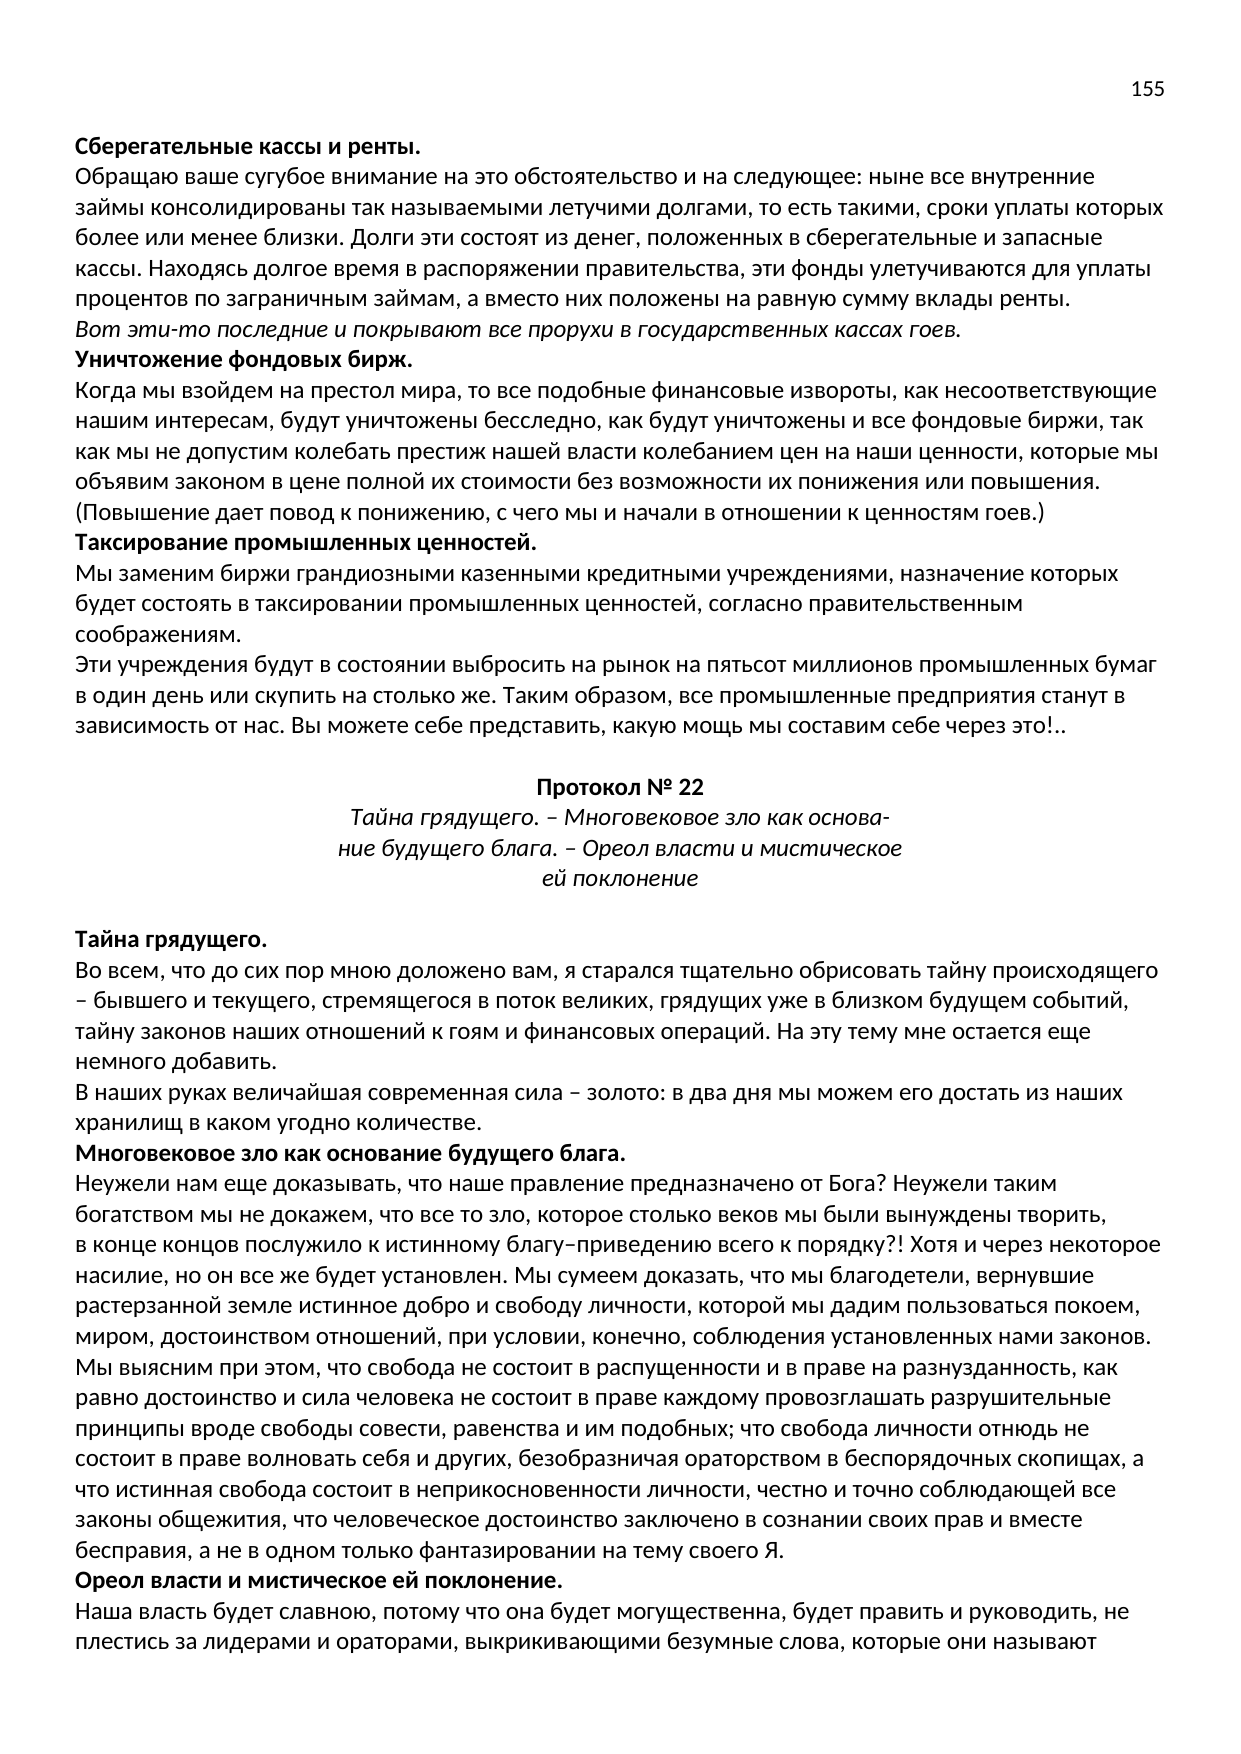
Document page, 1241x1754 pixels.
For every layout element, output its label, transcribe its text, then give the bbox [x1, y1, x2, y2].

text В наших руках величайшая современная сила – золото: в два дня мы можем его достать из наших хранилищ в каком угодно количестве. [75, 1076, 1165, 1137]
text Тайна грядущего. [75, 923, 1165, 954]
text Тайна грядущего. – Многовековое зло как основа- [75, 801, 1165, 832]
text Эти учреждения будут в состоянии выбросить на рынок на пятьсот миллионов промышленных бумаг в один день или скупить на столько же. Таким образом, все промышленные предприятия станут в зависимость от нас. Вы можете себе представить, какую мощь мы составим себе через это!.. [75, 649, 1165, 740]
text Вот эти-то последние и покрывают все прорухи в государственных кассах гоев. [75, 313, 1165, 343]
text Во всем, что до сих пор мною доложено вам, я старался тщательно обрисовать тайну происходящего – бывшего и текущего, стремящегося в поток великих, грядущих уже в близком будущем событий, тайну законов наших отношений к гоям и финансовых операций. На эту тему мне остается еще немного добавить. [75, 954, 1165, 1076]
text Обращаю ваше сугубое внимание на это обстоятельство и на следующее: ныне все внутренние займы консолидированы так называемыми летучими долгами, то есть такими, сроки уплаты которых более или менее близки. Долги эти состоят из денег, положенных в сберегательные и запасные кассы. Находясь долгое время в распоряжении правительства, эти фонды улетучиваются для уплаты процентов по заграничным займам, а вместо них положены на равную сумму вклады ренты. [75, 160, 1165, 313]
text ние будущего блага. – Ореол власти и мистическое [75, 832, 1165, 862]
text Протокол № 22 [75, 771, 1165, 801]
text насилие, но он все же будет установлен. Мы сумеем доказать, что мы благодетели, вернувшие растерзанной земле истинное добро и свободу личности, которой мы дадим пользоваться покоем, миром, достоинством отношений, при условии, конечно, соблюдения установленных нами законов. Мы выясним при этом, что свобода не состоит в распущенности и в праве на разнузданность, как равно достоинство и сила человека не состоит в праве каждому провозглашать разрушительные принципы вроде свободы совести, равенства и им подобных; что свобода личности отнюдь не состоит в праве волновать себя и других, безобразничая ораторством в беспорядочных скопищах, а что истинная свобода состоит в неприкосновенности личности, честно и точно соблюдающей все законы общежития, что человеческое достоинство заключено в сознании своих прав и вместе бесправия, а не в одном только фантазировании на тему своего Я. [75, 1259, 1165, 1564]
text ей поклонение [75, 862, 1165, 893]
text Когда мы взойдем на престол мира, то все подобные финансовые извороты, как несоответствующие нашим интересам, будут уничтожены бесследно, как будут уничтожены и все фондовые биржи, так как мы не допустим колебать престиж нашей власти колебанием цен на наши ценности, которые мы объявим законом в цене полной их стоимости без возможности их понижения или повышения. (Повышение дает повод к понижению, с чего мы и начали в отношении к ценностям гоев.) [75, 374, 1165, 527]
text Неужели нам еще доказывать, что наше правление предназначено от Бога? Неужели таким богатством мы не докажем, что все то зло, которое столько веков мы были вынуждены творить, [75, 1167, 1165, 1228]
text Многовековое зло как основание будущего блага. [75, 1137, 1165, 1167]
text Таксирование промышленных ценностей. [75, 527, 1165, 557]
text Ореол власти и мистическое ей поклонение. [75, 1564, 1165, 1595]
text Сберегательные кассы и ренты. [75, 130, 1165, 160]
text в конце концов послужило к истинному благу–приведению всего к порядку?! Хотя и через некоторое [75, 1228, 1165, 1259]
text Мы заменим биржи грандиозными казенными кредитными учреждениями, назначение которых будет состоять в таксировании промышленных ценностей, согласно правительственным соображениям. [75, 557, 1165, 649]
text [75, 1595, 1165, 1656]
text Уничтожение фондовых бирж. [75, 343, 1165, 374]
